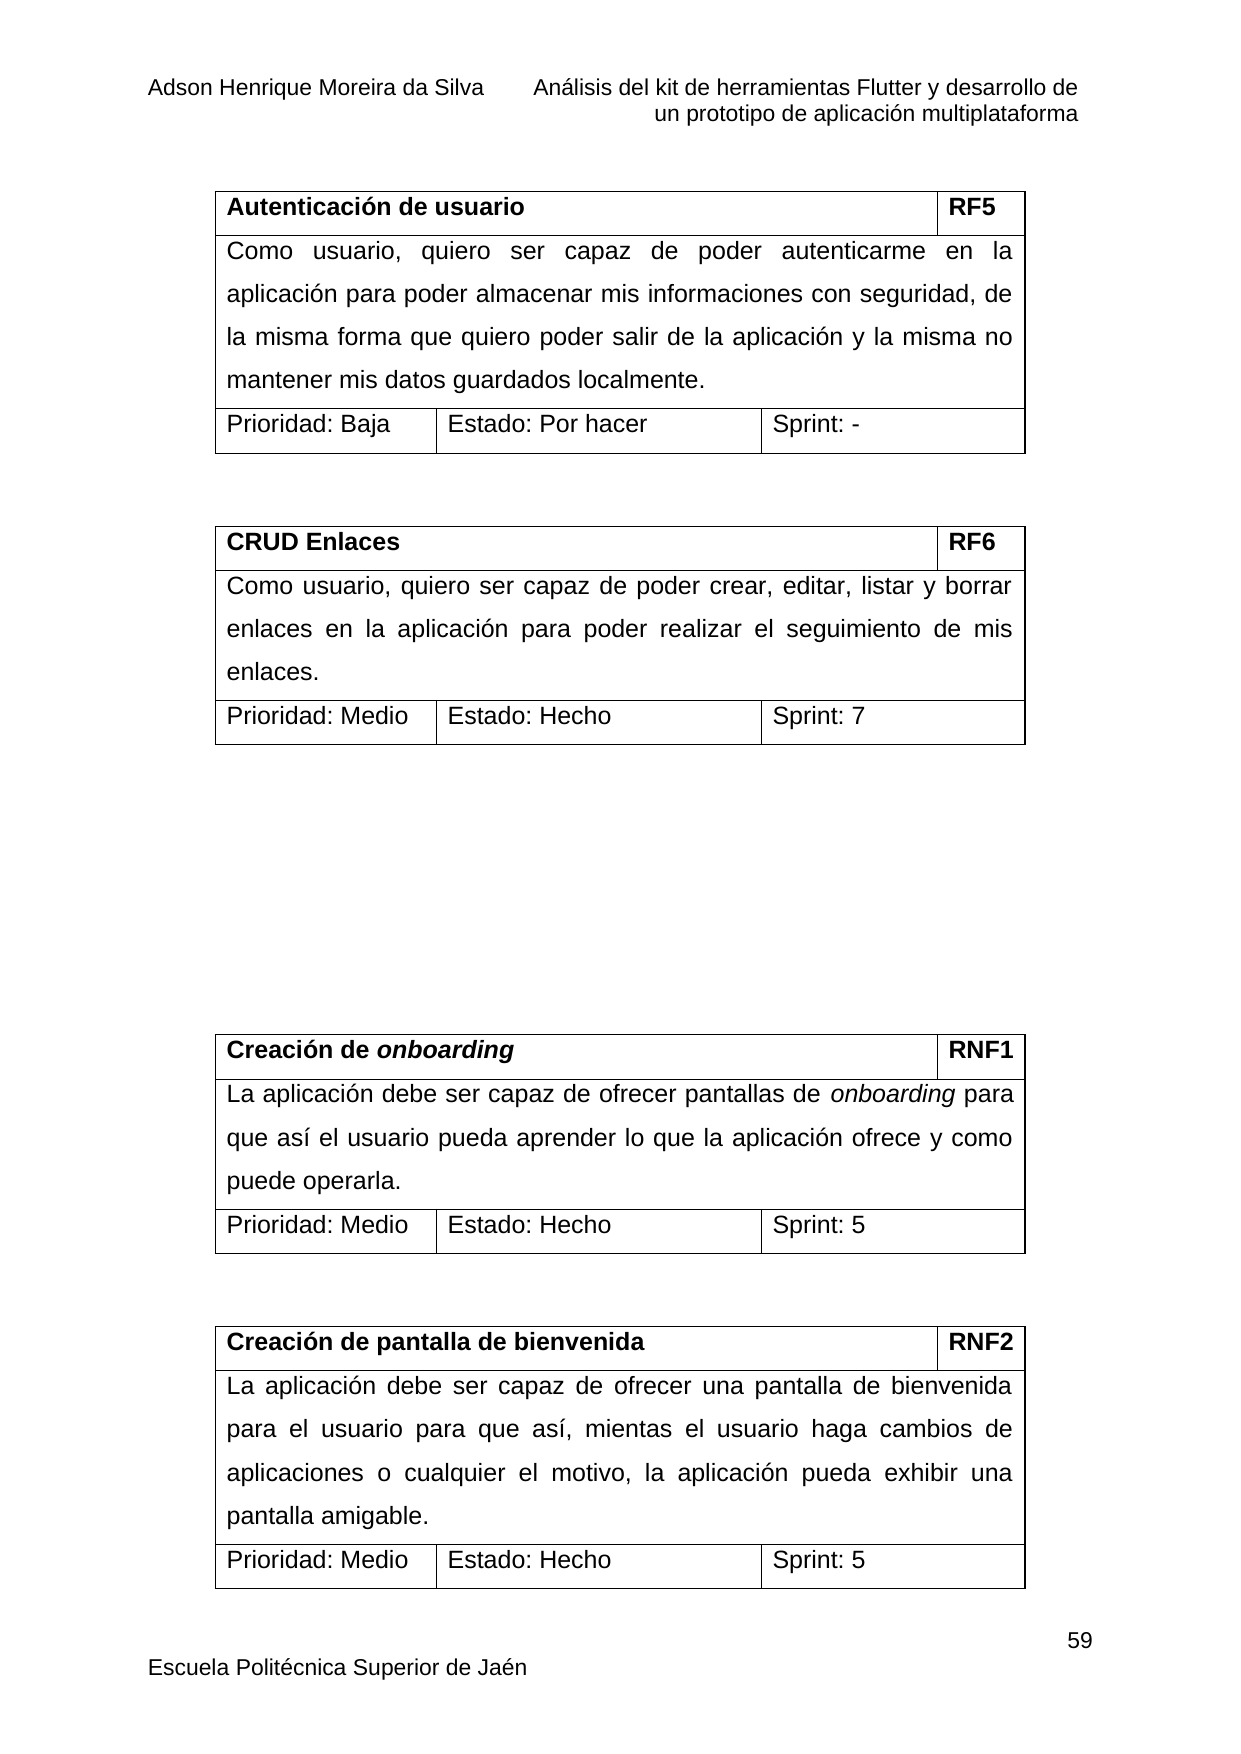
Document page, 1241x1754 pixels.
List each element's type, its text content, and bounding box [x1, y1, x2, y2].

table_cell La aplicación debe ser capaz de ofrecer pantallas de onboarding para que así el usuario pueda aprender lo que la aplicación ofrece y como puede operarla. [216, 1080, 1024, 1209]
table_cell Sprint: - [762, 409, 1024, 452]
table_header RF5 [938, 192, 1024, 235]
table_cell Como usuario, quiero ser capaz de poder crear, editar, listar y borrar enlaces en la aplicación para poder realizar el seguimiento de mis enlaces. [216, 571, 1024, 700]
table_header Creación de onboarding [216, 1035, 937, 1078]
table_header Autenticación de usuario [216, 192, 937, 235]
table_cell Sprint: 7 [762, 701, 1024, 744]
table_cell La aplicación debe ser capaz de ofrecer una pantalla de bienvenida para el usuario para que así, mientas el usuario haga cambios de aplicaciones o cualquier el motivo, la aplicación pueda exhibir una pantalla amigable. [216, 1371, 1024, 1544]
table_header RNF1 [938, 1035, 1024, 1078]
table_cell Sprint: 5 [762, 1545, 1024, 1588]
table_cell Estado: Hecho [437, 701, 761, 744]
table_cell Sprint: 5 [762, 1210, 1024, 1253]
table_header Creación de pantalla de bienvenida [216, 1327, 937, 1370]
table_cell Prioridad: Medio [216, 1545, 436, 1588]
table_cell Estado: Hecho [437, 1210, 761, 1253]
table_header CRUD Enlaces [216, 527, 937, 570]
table_cell Estado: Hecho [437, 1545, 761, 1588]
table_cell Como usuario, quiero ser capaz de poder autenticarme en la aplicación para poder almacenar mis informaciones con seguridad, de la misma forma que quiero poder salir de la aplicación y la misma no mantener mis datos guardados localmente. [216, 236, 1024, 408]
table_cell Prioridad: Medio [216, 701, 436, 744]
table_cell Prioridad: Medio [216, 1210, 436, 1253]
table_cell Prioridad: Baja [216, 409, 436, 452]
table_cell Estado: Por hacer [437, 409, 761, 452]
table_header RNF2 [938, 1327, 1024, 1370]
table_header RF6 [938, 527, 1024, 570]
